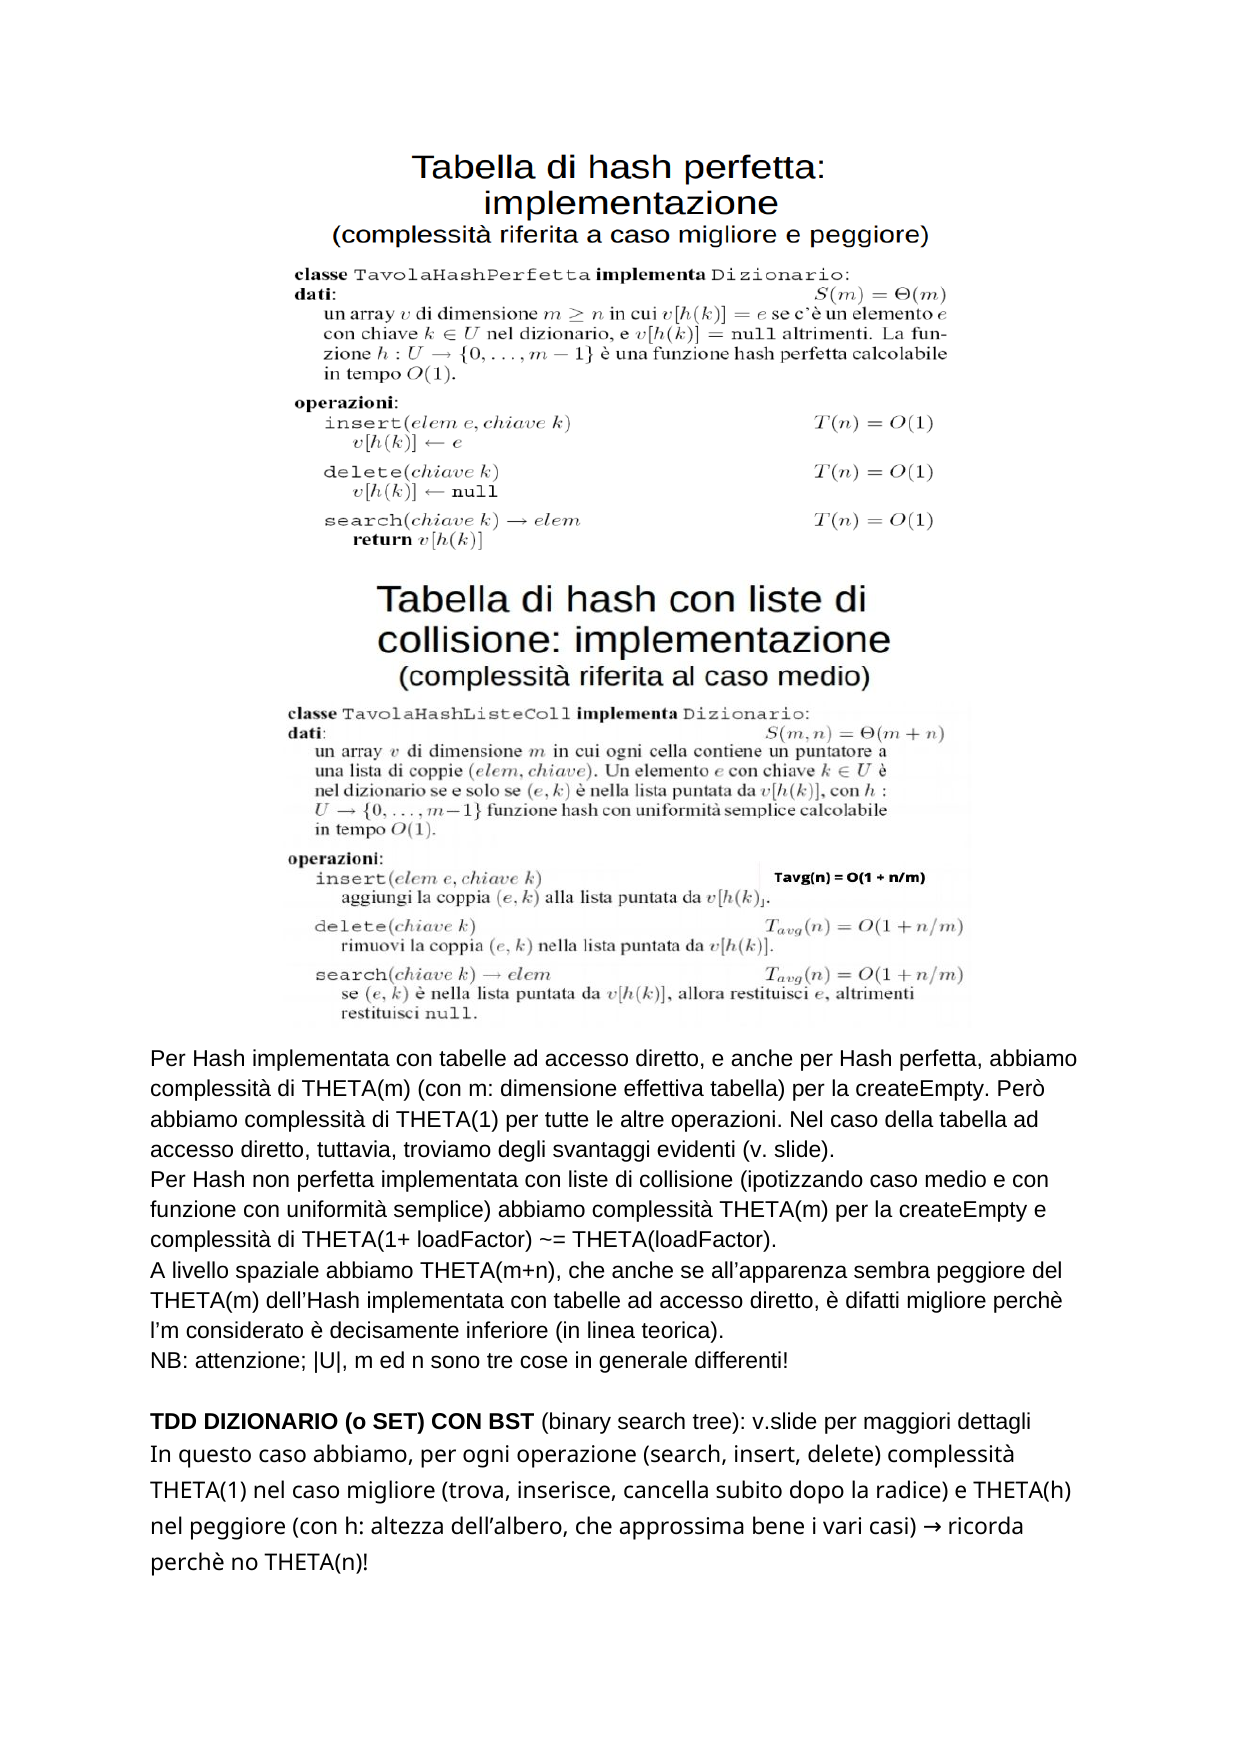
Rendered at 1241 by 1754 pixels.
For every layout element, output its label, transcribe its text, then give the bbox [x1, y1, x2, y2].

text Per Hash non perfetta implementata con liste di collisione (ipotizzando caso medio e con funzione con uniformità semplice) abbiamo complessità THETA(m) per la createEmpty e complessità di THETA(1+ loadFactor) ~= THETA(loadFactor). [150, 1166, 1090, 1253]
text A livello spaziale abbiamo THETA(m+n), che anche se all’apparenza sembra peggiore del THETA(m) dell’Hash implementata con tabelle ad accesso diretto, è difatti migliore perchè l’m considerato è decisamente inferiore (in linea teorica). [150, 1257, 1090, 1343]
text TDD DIZIONARIO (o SET) CON BST (binary search tree): v.slide per maggiori dettagli [150, 1408, 1090, 1434]
text NB: attenzione; |U|, m ed n sono tre cose in generale differenti! [150, 1347, 1090, 1374]
picture [275, 150, 965, 577]
text Per Hash implementata con tabelle ad accesso diretto, e anche per Hash perfetta, abbiamo complessità di THETA(m) (con m: dimensione effettiva tabella) per la createEmpty. Però abbiamo complessità di THETA(1) per tutte le altre operazioni. Nel caso della tabella ad accesso diretto, tuttavia, troviamo degli svantaggi evidenti (v. slide). [150, 1045, 1090, 1162]
text In questo caso abbiamo, per ogni operazione (search, insert, delete) complessità THETA(1) nel caso migliore (trova, inserisce, cancella subito dopo la radice) e THETA(h) nel peggiore (con h: altezza dell’albero, che approssima bene i vari casi) → ricorda perchè no THETA(n)! [150, 1438, 1090, 1577]
picture [255, 580, 986, 1042]
